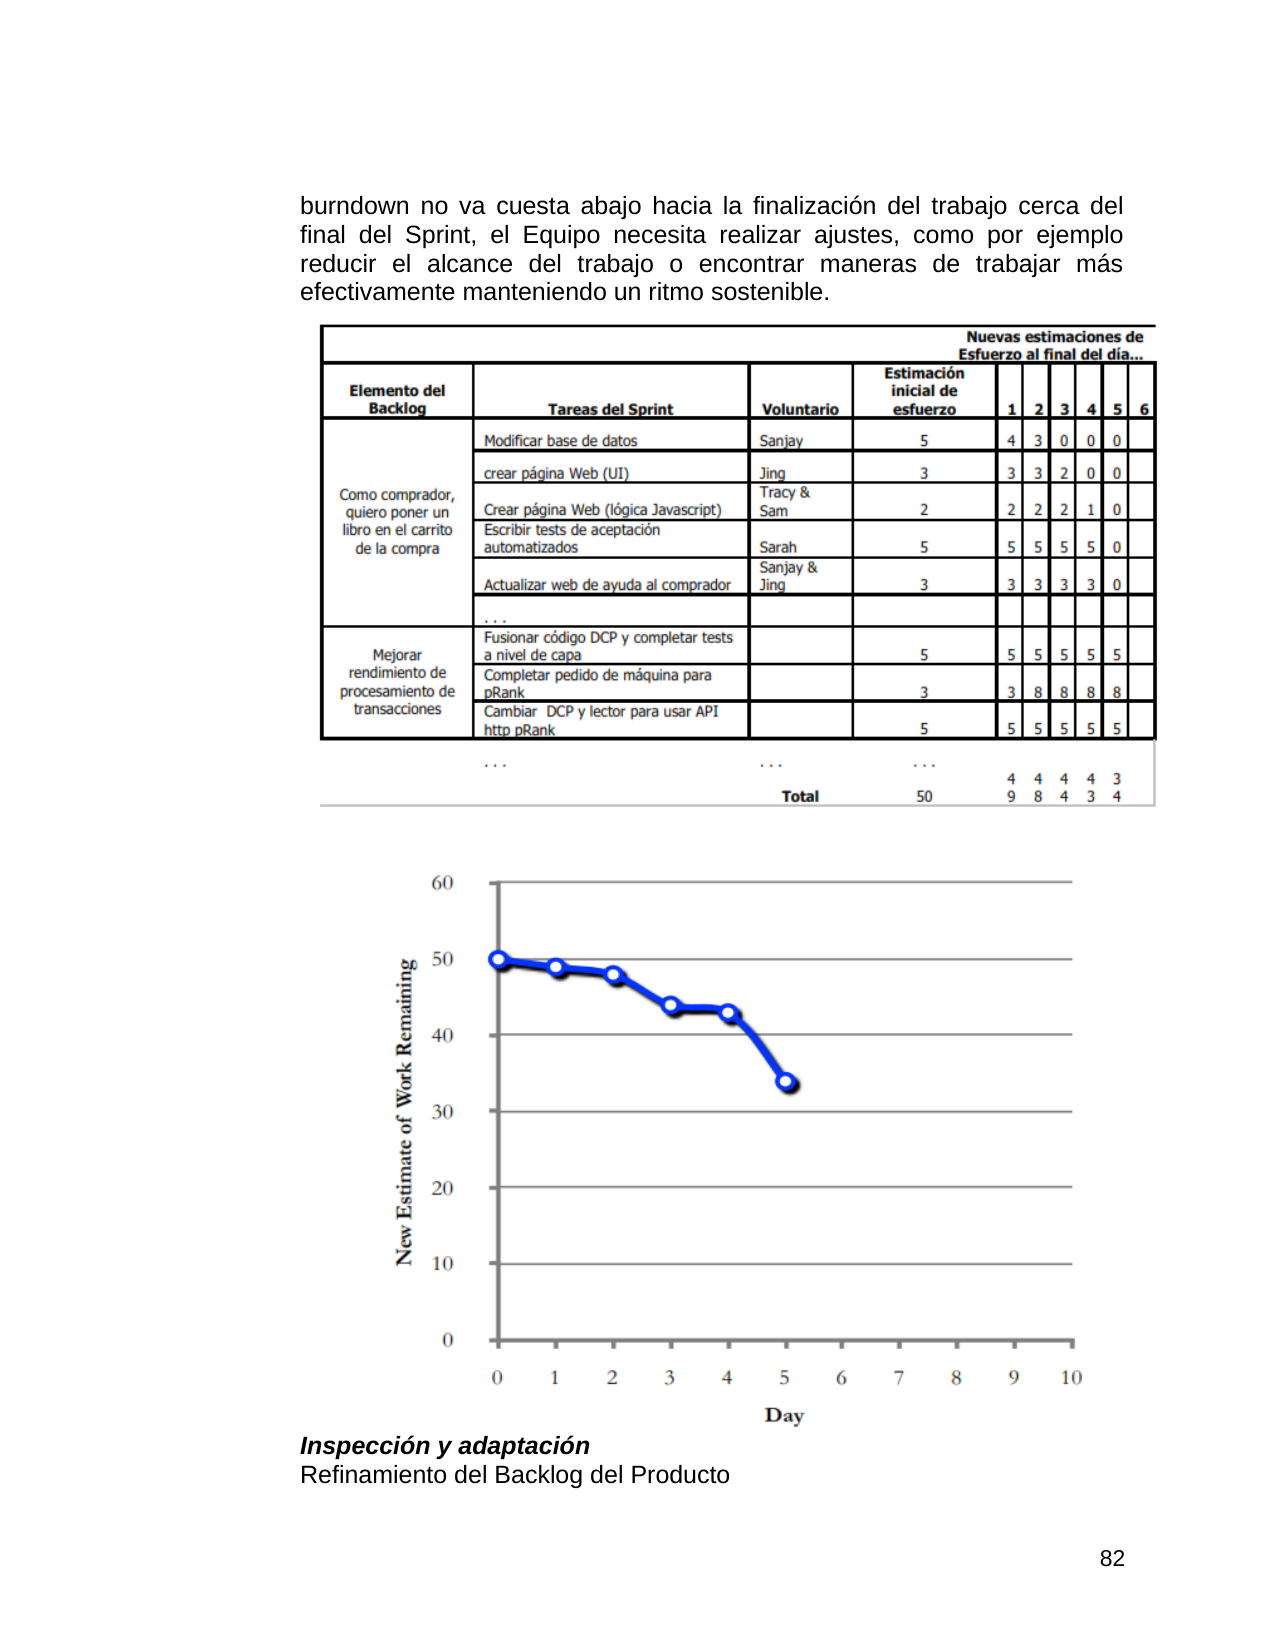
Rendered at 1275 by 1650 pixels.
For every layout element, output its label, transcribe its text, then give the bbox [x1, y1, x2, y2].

text Inspección y adaptación [300, 1432, 1125, 1460]
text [300, 191, 1125, 306]
text Refinamiento del Backlog del Producto [300, 1460, 1125, 1489]
